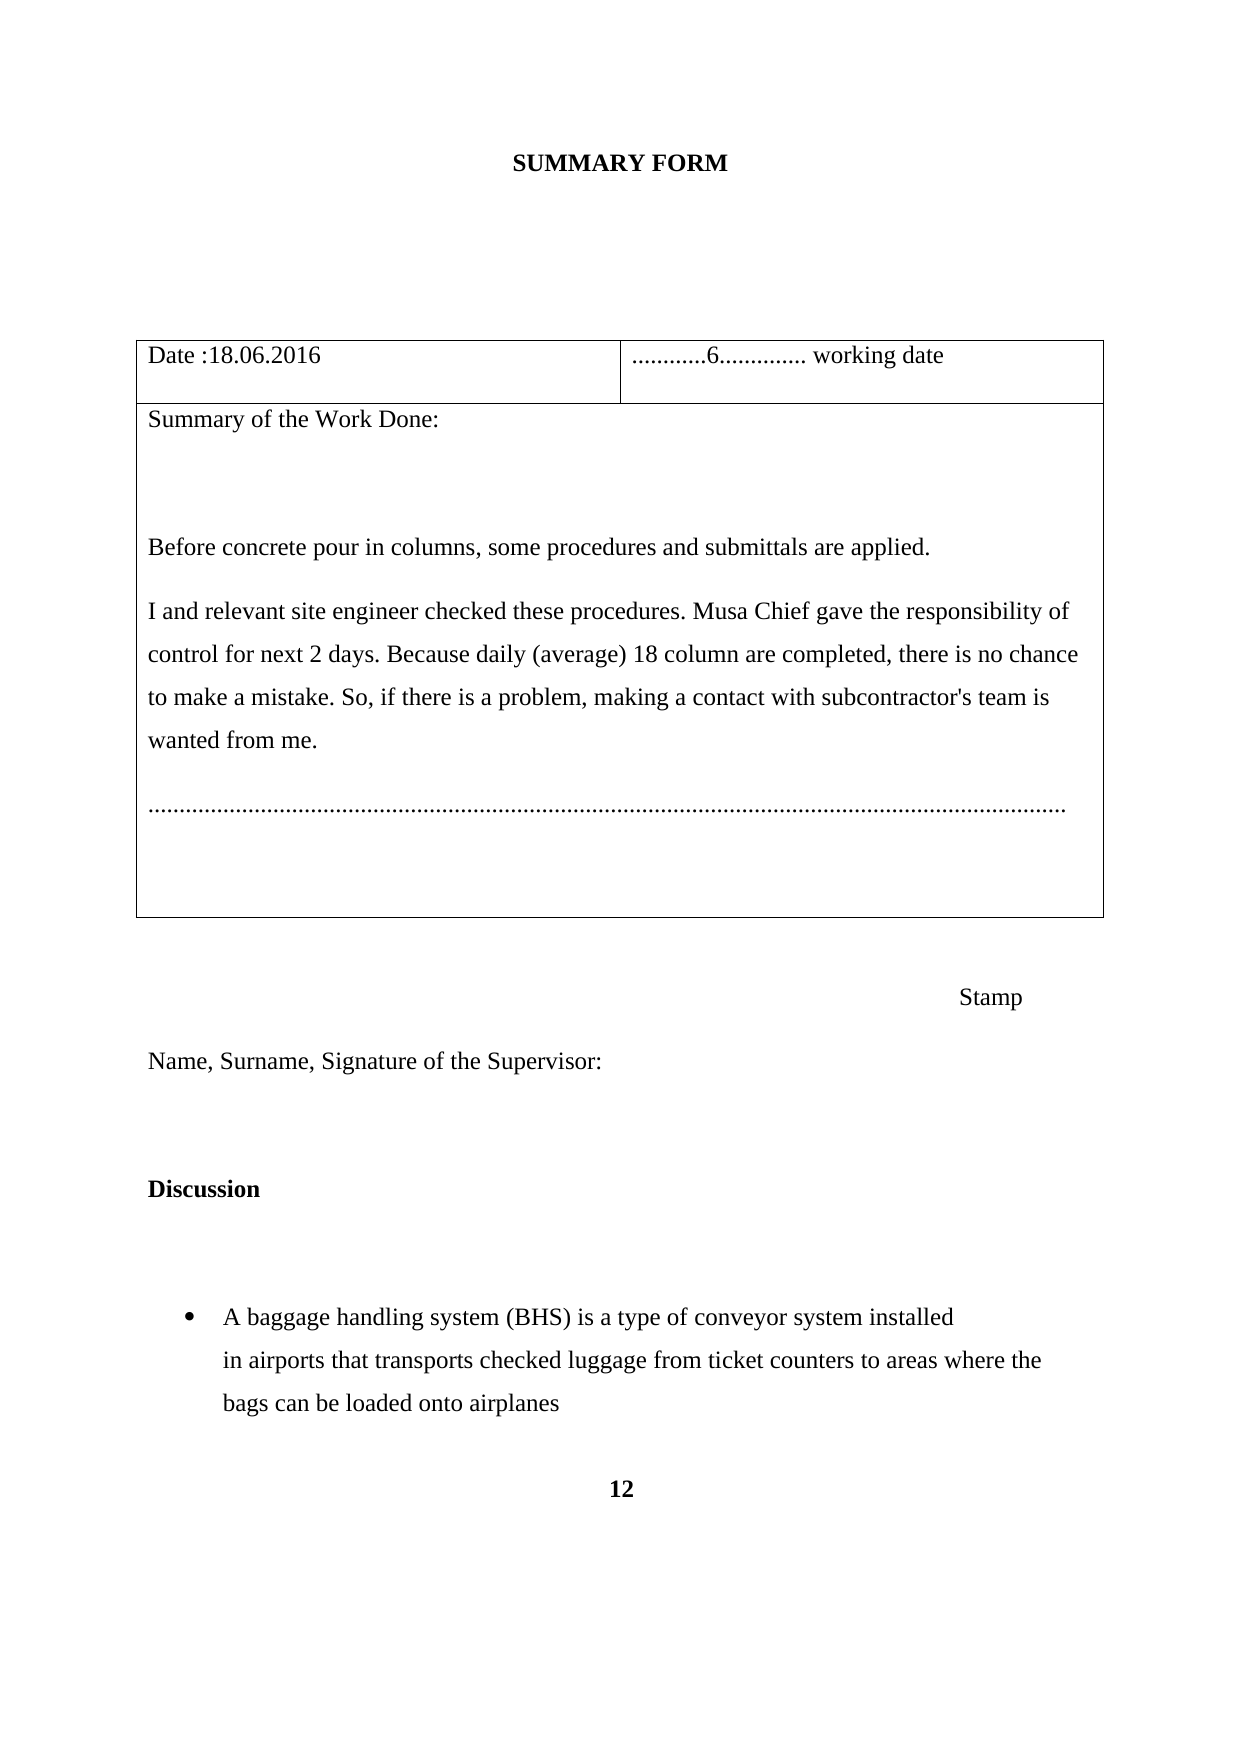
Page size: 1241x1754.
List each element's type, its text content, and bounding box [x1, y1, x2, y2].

table_header ............6.............. working date [621, 341, 1103, 403]
table_cell Summary of the Work Done: Before concrete pour in columns, some procedures and submittals are applied. I and relevant site engineer checked these procedures. Musa Chief gave the responsibility of control for next 2 days. Because daily (average) 18 column are completed, there is no chance to make a mistake. So, if there is a problem, making a contact with subcontractor's team is wanted from me. ................................................................................................................................................... [137, 404, 1103, 917]
text Stamp [148, 982, 1093, 1011]
table_header Date :18.06.2016 [137, 341, 620, 403]
text Name, Surname, Signature of the Supervisor: [148, 1046, 1093, 1075]
list 12 [223, 1474, 1093, 1503]
list A baggage handling system (BHS) is a type of conveyor system installed in airports that transports checked luggage from ticket counters to areas where the bags can be loaded onto airplanes [185, 1302, 1093, 1417]
text SUMMARY FORM [148, 148, 1093, 176]
text Discussion [148, 1174, 1093, 1203]
